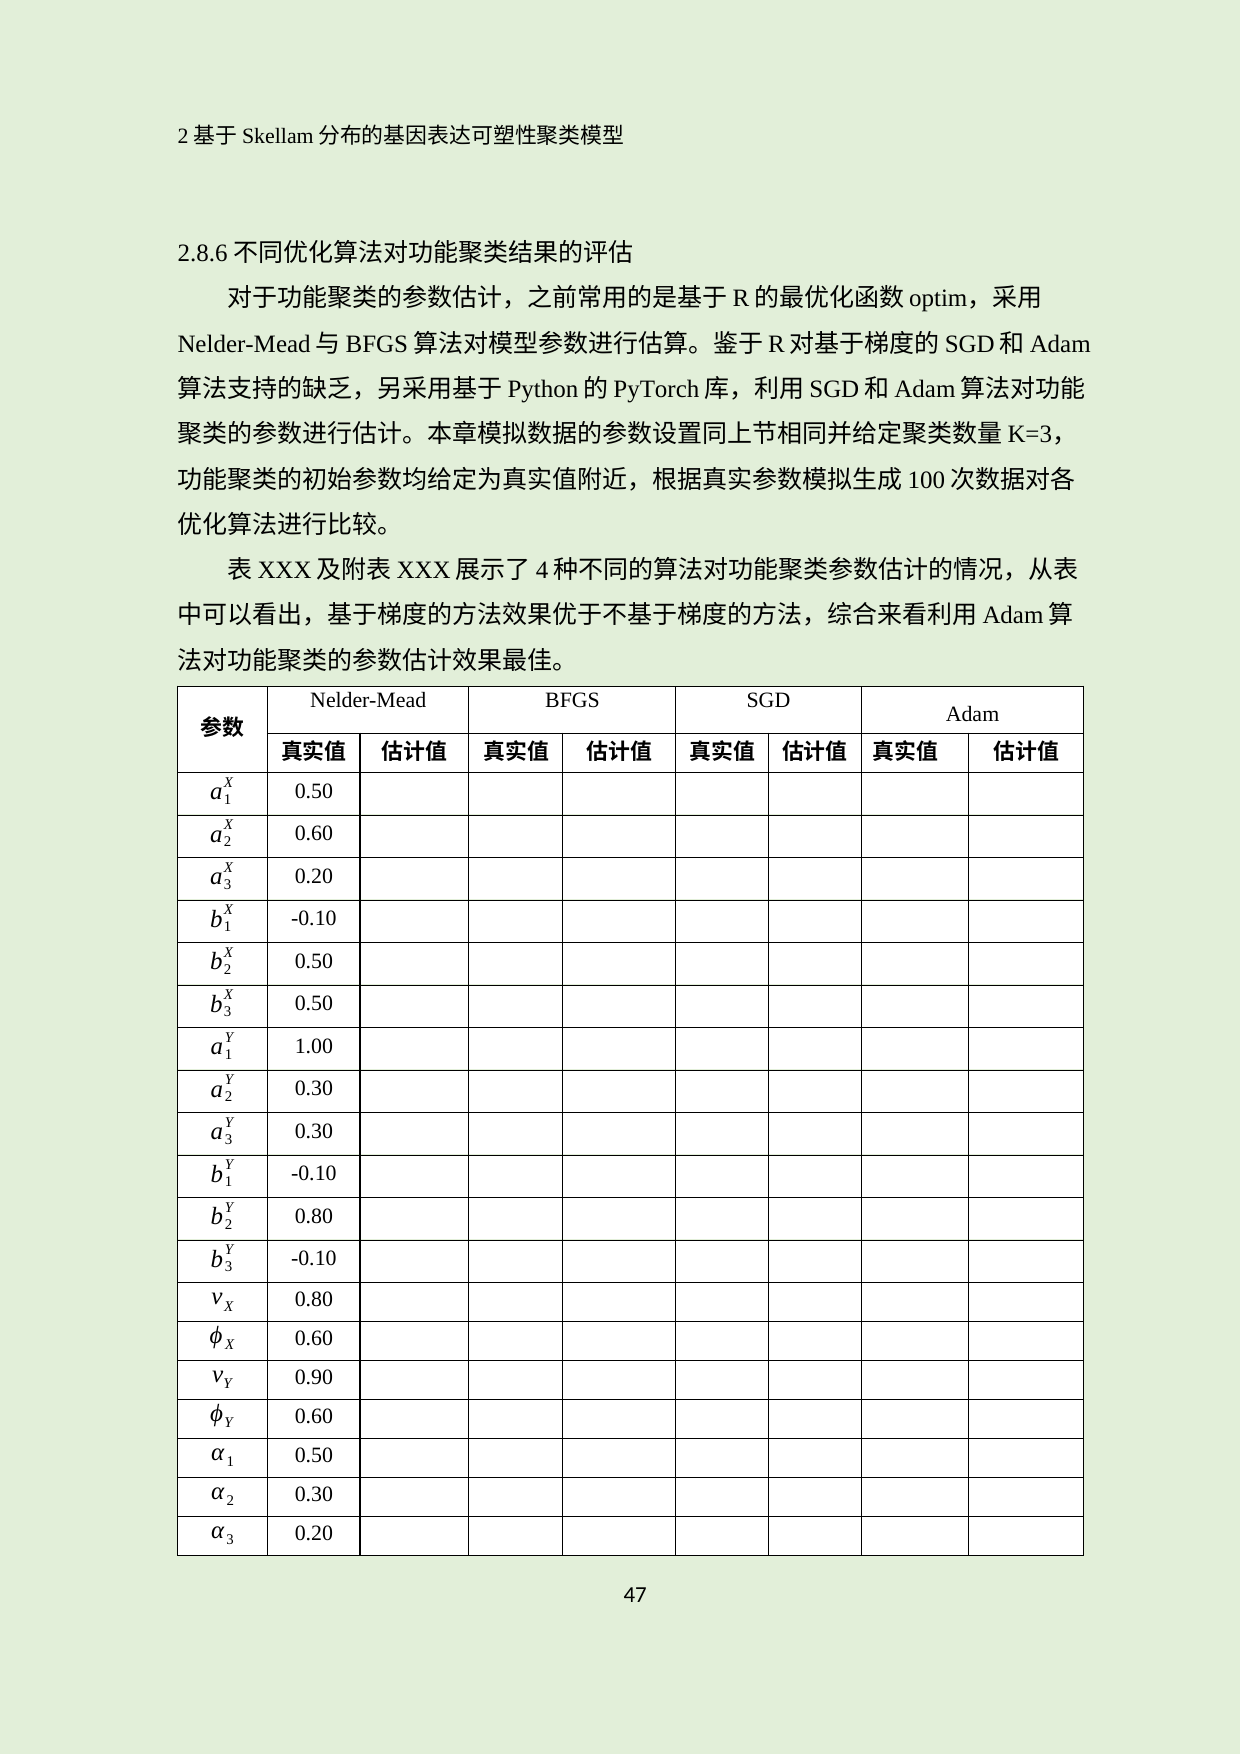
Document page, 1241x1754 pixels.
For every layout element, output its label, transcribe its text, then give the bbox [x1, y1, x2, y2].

table_cell -0.10 [268, 901, 359, 942]
table_cell [769, 1361, 861, 1399]
table_cell [361, 1322, 468, 1360]
table_cell 0.50 [268, 773, 359, 814]
table_cell [676, 986, 768, 1027]
table_cell [862, 901, 968, 942]
table_cell [969, 1439, 1083, 1477]
table_cell 0.50 [268, 1439, 359, 1477]
table_cell 0.80 [268, 1283, 359, 1321]
table_cell [676, 1322, 768, 1360]
table_cell [178, 1156, 267, 1197]
table_cell [769, 901, 861, 942]
text 表XXX及附表XXX展示了4种不同的算法对功能聚类参数估计的情况，从表中可以看出，基于梯度的方法效果优于不基于梯度的方法，综合来看利用Adam算法对功能聚类的参数估计效果最佳。 [177, 550, 1092, 677]
table_cell [178, 1439, 267, 1477]
table_cell [969, 1071, 1083, 1112]
table_cell [563, 1517, 675, 1555]
table_header Nelder-Mead [268, 687, 468, 733]
table_cell 0.50 [268, 986, 359, 1027]
table_cell [862, 773, 968, 814]
table_cell [469, 901, 562, 942]
table_cell [469, 1113, 562, 1154]
table_cell [178, 1478, 267, 1516]
table_cell [676, 1071, 768, 1112]
table_cell [563, 1113, 675, 1154]
table_cell 0.30 [268, 1071, 359, 1112]
table_cell [862, 986, 968, 1027]
table_cell 真实值 [862, 734, 968, 772]
table_cell [178, 1283, 267, 1321]
table_cell [862, 1156, 968, 1197]
table_cell [469, 1241, 562, 1282]
table_cell [178, 773, 267, 814]
table_cell [676, 1113, 768, 1154]
table_cell [469, 1156, 562, 1197]
table_cell [862, 1478, 968, 1516]
table_header BFGS [469, 687, 675, 733]
table_cell [178, 1322, 267, 1360]
table_cell [969, 1400, 1083, 1438]
table_header SGD [676, 687, 861, 733]
table_cell 0.60 [268, 1400, 359, 1438]
table_cell [769, 1478, 861, 1516]
table_cell [969, 1198, 1083, 1239]
table_cell -0.10 [268, 1241, 359, 1282]
table_cell [769, 1322, 861, 1360]
table_cell 估计值 [969, 734, 1083, 772]
table_cell [862, 858, 968, 899]
table_cell [969, 1361, 1083, 1399]
table_cell [178, 1198, 267, 1239]
table_cell [969, 1478, 1083, 1516]
table_cell [361, 1283, 468, 1321]
table_cell [862, 1517, 968, 1555]
table_cell 真实值 [676, 734, 768, 772]
table_cell [361, 773, 468, 814]
table_header 参数 [178, 687, 267, 772]
table_cell 真实值 [268, 734, 359, 772]
table_cell [862, 1400, 968, 1438]
table_cell [862, 943, 968, 984]
table_cell 0.50 [268, 943, 359, 984]
table_cell [969, 1322, 1083, 1360]
table_cell 0.20 [268, 1517, 359, 1555]
table_cell [361, 1478, 468, 1516]
table_cell 0.90 [268, 1361, 359, 1399]
table_cell [563, 1028, 675, 1069]
table_cell [676, 1241, 768, 1282]
table_cell [769, 858, 861, 899]
table_cell [969, 773, 1083, 814]
table_cell [361, 1156, 468, 1197]
table_cell [563, 773, 675, 814]
table_cell [676, 1028, 768, 1069]
table_cell [469, 1517, 562, 1555]
table_cell [969, 1517, 1083, 1555]
table_cell 0.20 [268, 858, 359, 899]
table_cell [178, 1028, 267, 1069]
table_cell [676, 1283, 768, 1321]
table_cell [769, 943, 861, 984]
table_cell [469, 1028, 562, 1069]
table_cell [361, 1198, 468, 1239]
table_cell [969, 986, 1083, 1027]
table_cell [178, 1517, 267, 1555]
table_cell [969, 943, 1083, 984]
table_cell [563, 1156, 675, 1197]
table_cell [769, 1241, 861, 1282]
table_cell [469, 1283, 562, 1321]
table_cell [563, 1198, 675, 1239]
table_cell [178, 816, 267, 857]
table_cell [769, 1400, 861, 1438]
table_cell [361, 1071, 468, 1112]
table_cell [178, 986, 267, 1027]
table_cell [563, 1322, 675, 1360]
table_cell [469, 816, 562, 857]
table_cell [361, 1113, 468, 1154]
table_cell [361, 943, 468, 984]
table_cell [361, 986, 468, 1027]
table_cell [469, 1071, 562, 1112]
table_cell [862, 1113, 968, 1154]
table_cell [862, 1198, 968, 1239]
table_cell [563, 1241, 675, 1282]
table_cell [969, 1156, 1083, 1197]
table_cell [563, 1478, 675, 1516]
table_cell [563, 1283, 675, 1321]
table_cell [361, 1400, 468, 1438]
table_cell [862, 1028, 968, 1069]
table_cell [676, 773, 768, 814]
table_cell [469, 1361, 562, 1399]
table_cell [769, 1156, 861, 1197]
table_cell [563, 901, 675, 942]
table_cell [969, 1241, 1083, 1282]
table_cell 1.00 [268, 1028, 359, 1069]
table_cell [469, 1439, 562, 1477]
text 2.8.6 不同优化算法对功能聚类结果的评估 [177, 232, 1092, 269]
table_cell [563, 858, 675, 899]
table_cell [563, 943, 675, 984]
text 对于功能聚类的参数估计，之前常用的是基于R的最优化函数optim，采用Nelder-Mead与BFGS算法对模型参数进行估算。鉴于R对基于梯度的SGD和Adam算法支持的缺乏，另采用基于Python的PyTorch库，利用SGD和Adam算法对功能聚类的参数进行估计。本章模拟数据的参数设置同上节相同并给定聚类数量K=3，功能聚类的初始参数均给定为真实值附近，根据真实参数模拟生成100次数据对各优化算法进行比较。 [177, 278, 1092, 541]
table_cell [676, 943, 768, 984]
table_cell 0.60 [268, 816, 359, 857]
table_cell [769, 773, 861, 814]
table_cell [469, 1198, 562, 1239]
table_cell [178, 1361, 267, 1399]
table_cell [969, 816, 1083, 857]
table_cell [769, 1439, 861, 1477]
table_cell [676, 858, 768, 899]
table_cell [969, 1283, 1083, 1321]
table_cell [862, 1241, 968, 1282]
table_cell 0.80 [268, 1198, 359, 1239]
table_cell [361, 858, 468, 899]
table_cell [178, 1071, 267, 1112]
table_header Adam [862, 687, 1083, 733]
table_cell [361, 1241, 468, 1282]
table_cell [563, 1361, 675, 1399]
table_cell [178, 1400, 267, 1438]
table_cell [563, 816, 675, 857]
table_cell [769, 1113, 861, 1154]
table_cell [469, 773, 562, 814]
table_cell 真实值 [469, 734, 562, 772]
table_cell [769, 1517, 861, 1555]
table_cell [769, 1283, 861, 1321]
table_cell [676, 1478, 768, 1516]
table_cell [178, 858, 267, 899]
table_cell [469, 858, 562, 899]
table_cell [969, 1028, 1083, 1069]
table_cell [361, 816, 468, 857]
table_cell 估计值 [563, 734, 675, 772]
table_cell [676, 816, 768, 857]
table_cell [676, 1517, 768, 1555]
table_cell [469, 943, 562, 984]
table_cell 估计值 [769, 734, 861, 772]
table_cell [862, 1071, 968, 1112]
table_cell [969, 1113, 1083, 1154]
table_cell 0.30 [268, 1113, 359, 1154]
table_cell [862, 1439, 968, 1477]
table_cell 0.60 [268, 1322, 359, 1360]
table_cell [969, 858, 1083, 899]
table_cell [769, 1028, 861, 1069]
table_cell [361, 1439, 468, 1477]
table_cell [178, 1241, 267, 1282]
table_cell [969, 901, 1083, 942]
table_cell [563, 1071, 675, 1112]
table_cell [862, 816, 968, 857]
table_cell [563, 986, 675, 1027]
table_cell [361, 1028, 468, 1069]
table_cell [361, 901, 468, 942]
table_cell [178, 943, 267, 984]
table_cell [676, 901, 768, 942]
table_cell 0.30 [268, 1478, 359, 1516]
table_cell 估计值 [361, 734, 468, 772]
table_cell [361, 1361, 468, 1399]
table_cell [563, 1400, 675, 1438]
table_cell [469, 1478, 562, 1516]
table_cell [676, 1400, 768, 1438]
table_cell [769, 1071, 861, 1112]
table_cell [862, 1322, 968, 1360]
table_cell [862, 1283, 968, 1321]
table_cell [769, 986, 861, 1027]
table_cell [178, 1113, 267, 1154]
table_cell -0.10 [268, 1156, 359, 1197]
table_cell [862, 1361, 968, 1399]
table_cell [469, 1400, 562, 1438]
table_cell [469, 986, 562, 1027]
table_cell [563, 1439, 675, 1477]
table_cell [676, 1439, 768, 1477]
table_cell [361, 1517, 468, 1555]
table_cell [676, 1156, 768, 1197]
table_cell [676, 1361, 768, 1399]
table_cell [178, 901, 267, 942]
table_cell [769, 816, 861, 857]
table_cell [769, 1198, 861, 1239]
table_cell [676, 1198, 768, 1239]
table_cell [469, 1322, 562, 1360]
